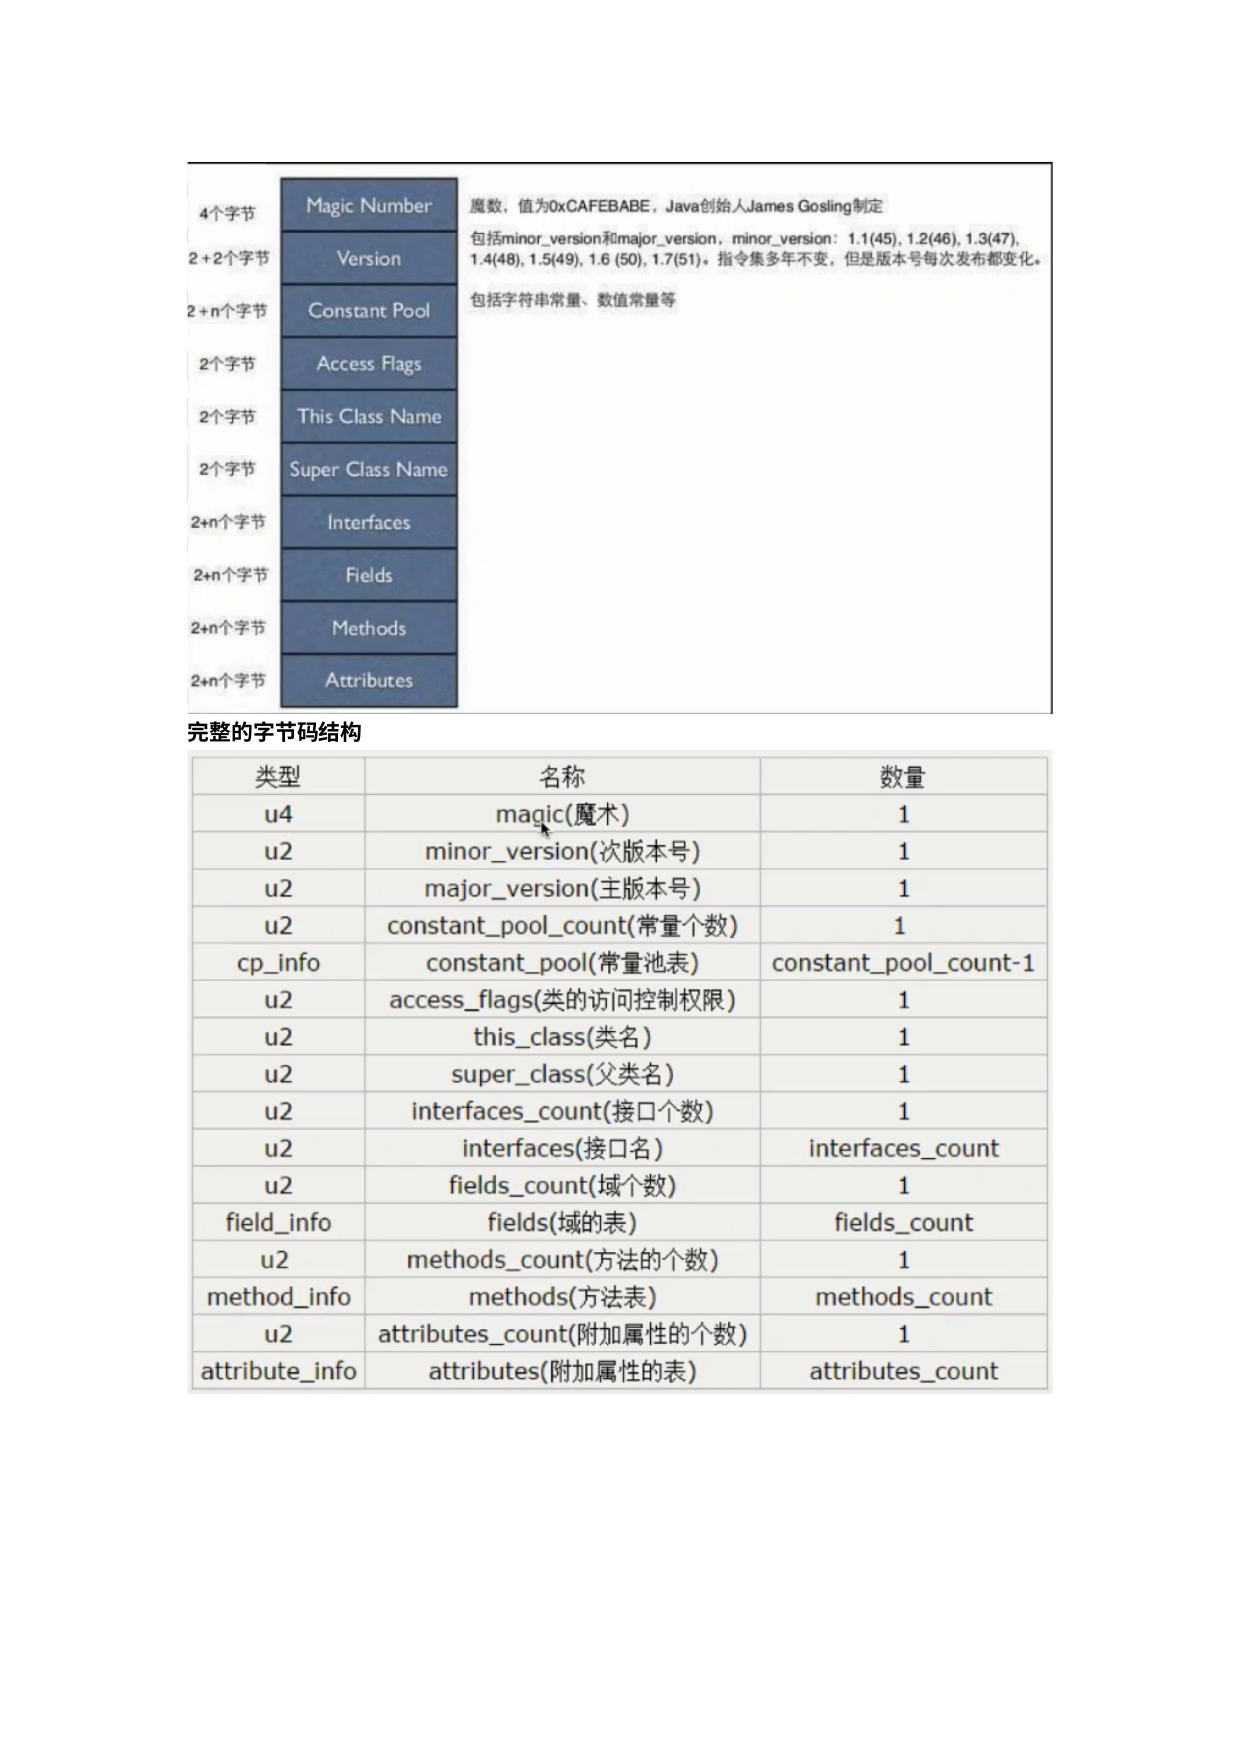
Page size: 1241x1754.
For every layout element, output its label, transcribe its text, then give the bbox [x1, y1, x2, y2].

text 完整的字节码结构 [187, 714, 1053, 747]
picture [187, 162, 1053, 714]
picture [187, 750, 1053, 1394]
